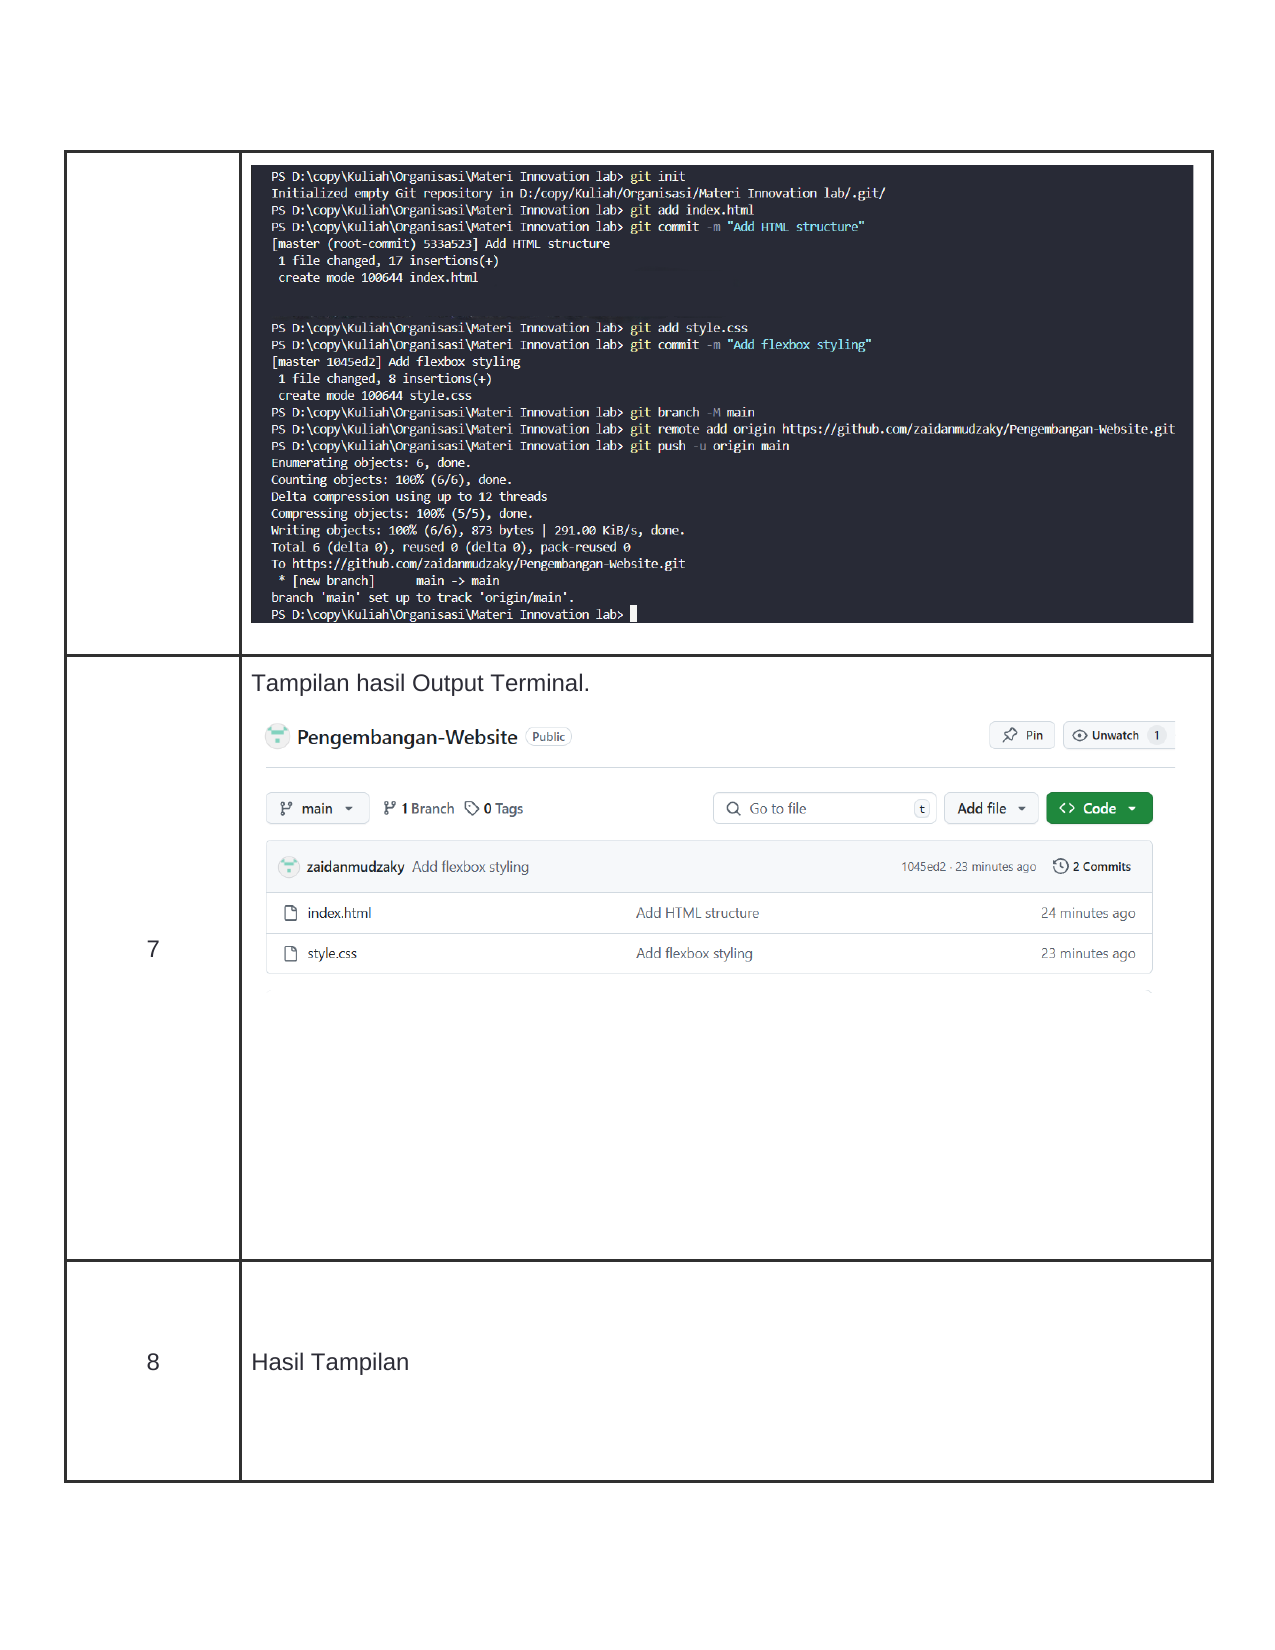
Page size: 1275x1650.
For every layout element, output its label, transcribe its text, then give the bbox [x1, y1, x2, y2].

table_cell Hasil Tampilan [242, 1262, 1211, 1479]
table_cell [242, 153, 1211, 654]
table_cell 6 [67, 153, 239, 654]
table_cell 8 [67, 1262, 239, 1479]
picture [251, 165, 1194, 623]
picture [251, 716, 1176, 993]
table_cell Tampilan hasil Output Terminal. [242, 657, 1211, 1259]
table_cell 7 [67, 657, 239, 1259]
